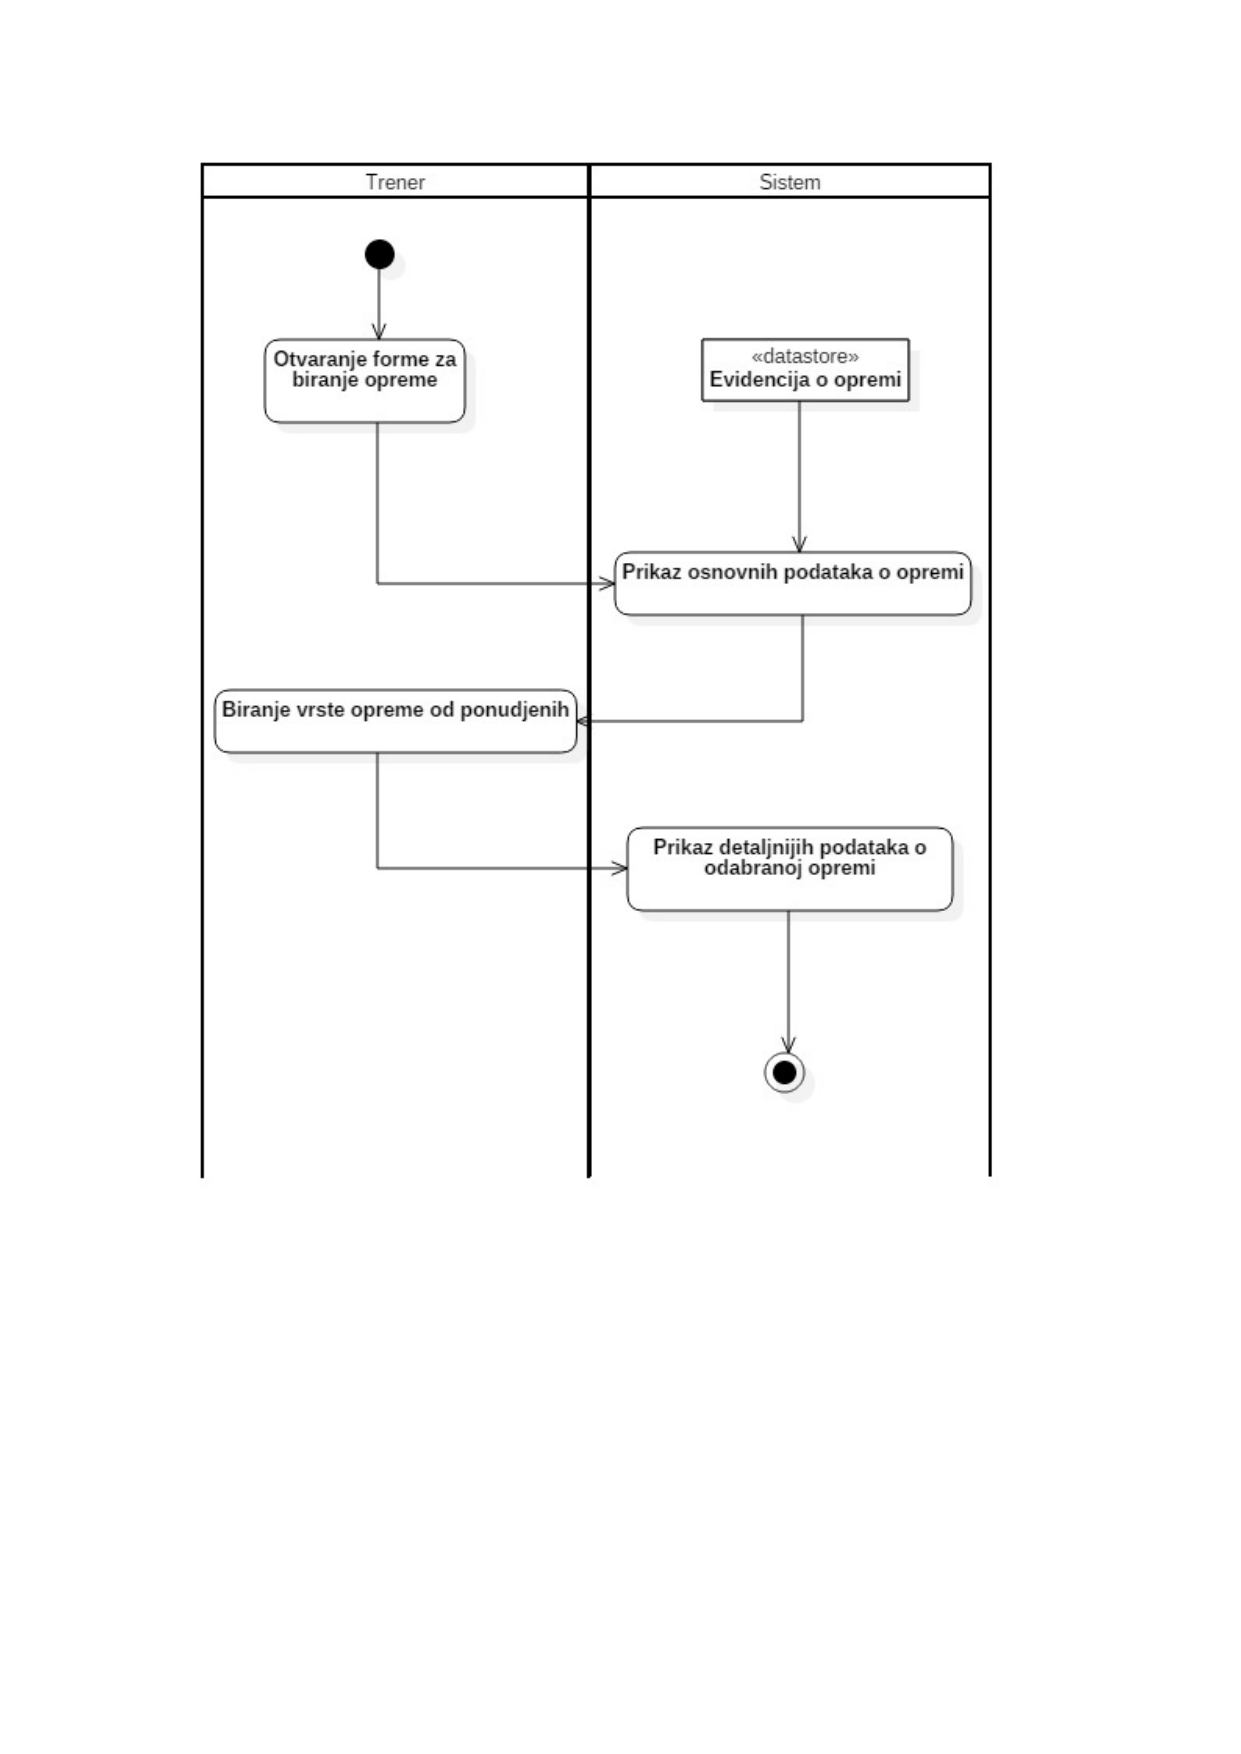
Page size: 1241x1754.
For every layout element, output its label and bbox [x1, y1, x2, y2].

picture [187, 150, 1053, 1241]
